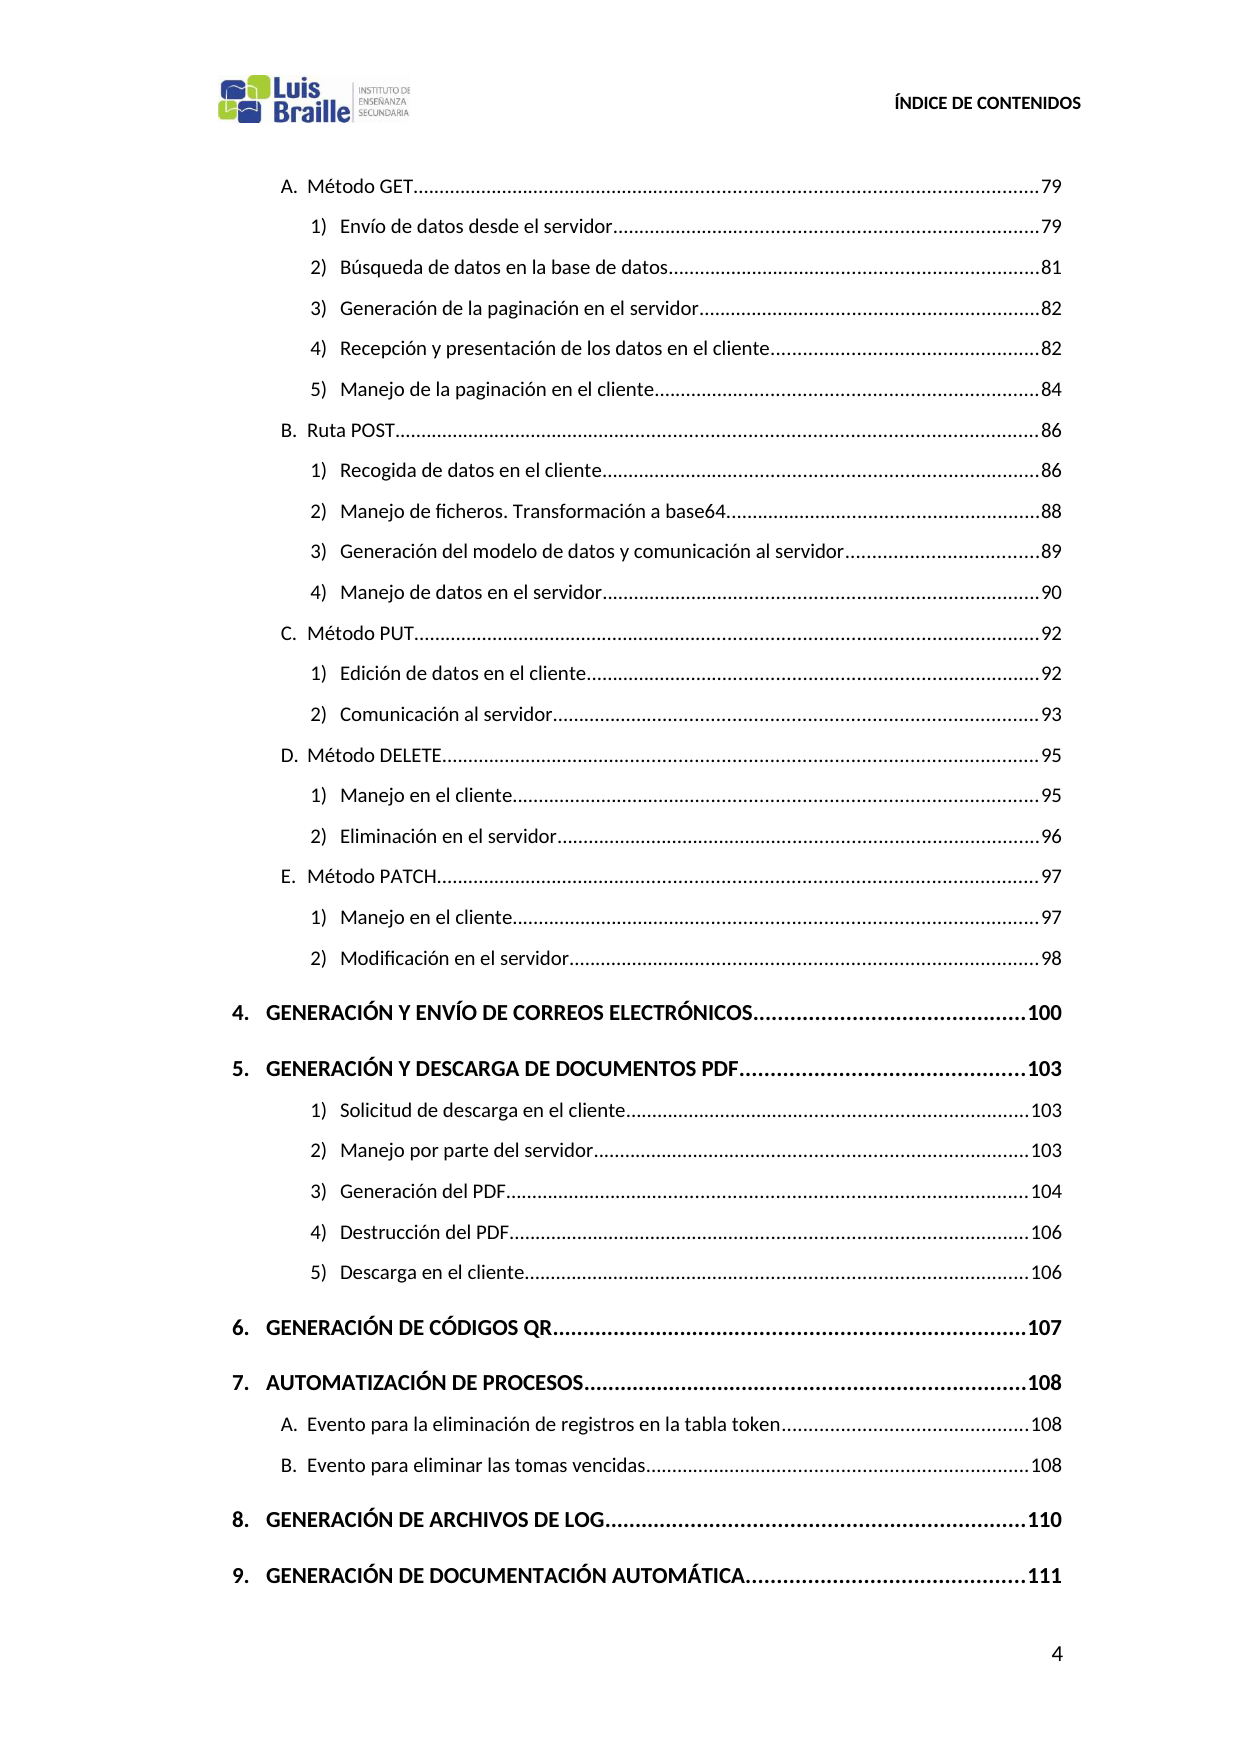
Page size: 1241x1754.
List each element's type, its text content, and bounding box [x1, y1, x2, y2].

text 5) Descarga en el cliente 106 [310, 1259, 1063, 1285]
text 7. AUTOMATIZACIÓN DE PROCESOS 108 [232, 1368, 1063, 1396]
text 2) Modificación en el servidor 98 [310, 945, 1063, 970]
text 3) Generación de la paginación en el servidor 82 [310, 295, 1063, 320]
text 3) Generación del PDF 104 [310, 1178, 1063, 1204]
text 1) Recogida de datos en el cliente 86 [310, 457, 1063, 483]
text 1) Solicitud de descarga en el cliente 103 [310, 1097, 1063, 1122]
text E. Método PATCH 97 [281, 864, 1063, 889]
text 3) Generación del modelo de datos y comunicación al servidor 89 [310, 539, 1063, 564]
text A. Método GET 79 [281, 173, 1063, 198]
text 1) Edición de datos en el cliente 92 [310, 661, 1063, 686]
text 6. GENERACIÓN DE CÓDIGOS QR 107 [232, 1313, 1063, 1341]
text 2) Manejo por parte del servidor 103 [310, 1138, 1063, 1163]
text 2) Manejo de ficheros. Transformación a base64. 88 [310, 498, 1063, 523]
text 5. GENERACIÓN Y DESCARGA DE DOCUMENTOS PDF 103 [232, 1054, 1063, 1082]
text D. Método DELETE 95 [281, 742, 1063, 767]
text 1) Manejo en el cliente 97 [310, 904, 1063, 930]
text 9. GENERACIÓN DE DOCUMENTACIÓN AUTOMÁTICA 111 [232, 1561, 1063, 1589]
text 4) Manejo de datos en el servidor 90 [310, 579, 1063, 605]
text A. Evento para la eliminación de registros en la tabla token 108 [281, 1412, 1063, 1437]
text C. Método PUT 92 [281, 620, 1063, 645]
text B. Evento para eliminar las tomas vencidas 108 [281, 1452, 1063, 1478]
text B. Ruta POST 86 [281, 417, 1063, 442]
text 2) Búsqueda de datos en la base de datos 81 [310, 254, 1063, 280]
text 1) Manejo en el cliente 95 [310, 782, 1063, 808]
text 8. GENERACIÓN DE ARCHIVOS DE LOG 110 [232, 1505, 1063, 1533]
text 4) Destrucción del PDF 106 [310, 1219, 1063, 1244]
text 4. GENERACIÓN Y ENVÍO DE CORREOS ELECTRÓNICOS 100 [232, 998, 1063, 1026]
text 5) Manejo de la paginación en el cliente 84 [310, 376, 1063, 402]
text 2) Comunicación al servidor 93 [310, 701, 1063, 727]
text 2) Eliminación en el servidor 96 [310, 823, 1063, 848]
text 1) Envío de datos desde el servidor 79 [310, 214, 1063, 239]
text 4) Recepción y presentación de los datos en el cliente 82 [310, 336, 1063, 361]
